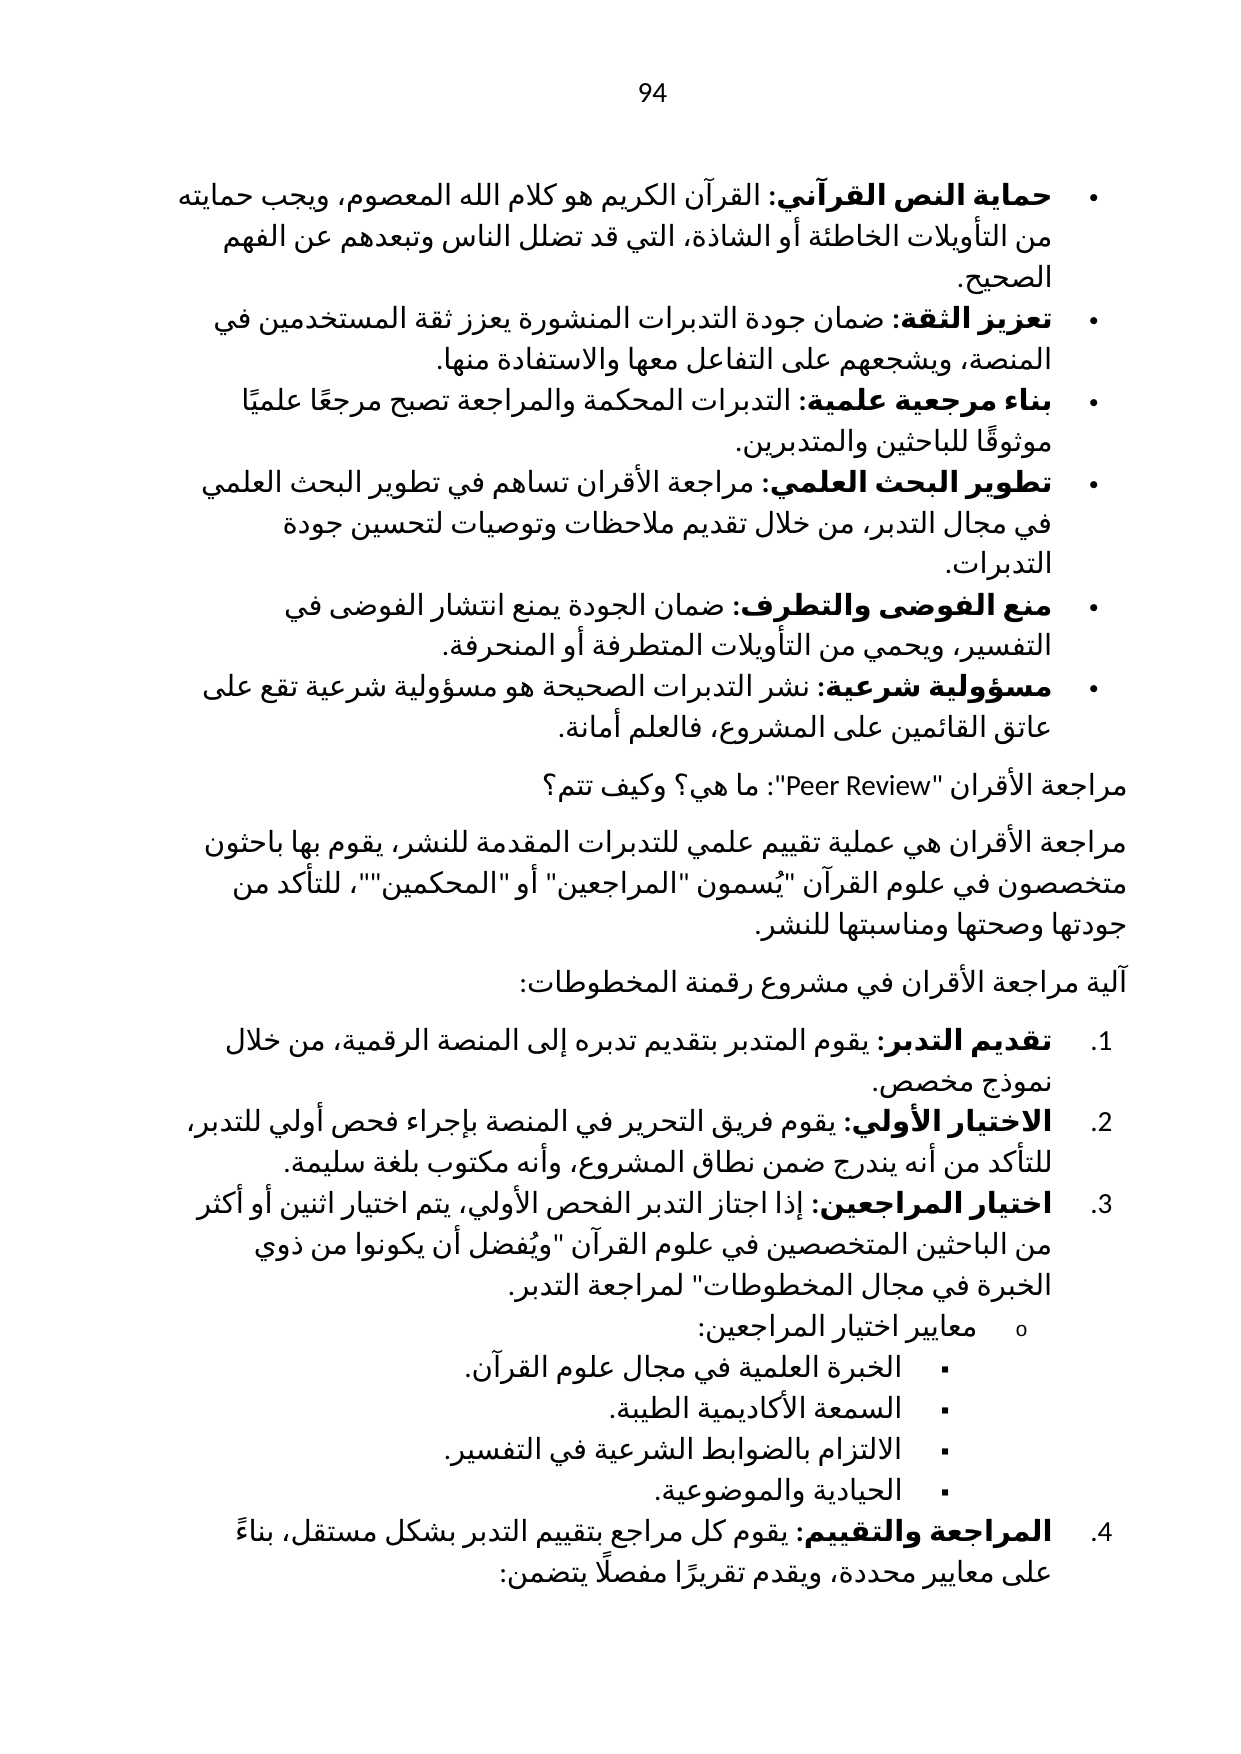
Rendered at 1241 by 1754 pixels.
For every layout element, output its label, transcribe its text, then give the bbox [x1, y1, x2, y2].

list تعزيز الثقة: ضمان جودة التدبرات المنشورة يعزز ثقة المستخدمين في المنصة، ويشجعهم على التفاعل معها والاستفادة منها. [177, 300, 1090, 377]
list منع الفوضى والتطرف: ضمان الجودة يمنع انتشار الفوضى في التفسير، ويحمي من التأويلات المتطرفة أو المنحرفة. [177, 587, 1090, 663]
text مراجعة الأقران "Peer Review": ما هي؟ وكيف تتم؟ [177, 767, 1128, 803]
list اختيار المراجعين: إذا اجتاز التدبر الفحص الأولي، يتم اختيار اثنين أو أكثر من الباحثين المتخصصين في علوم القرآن "ويُفضل أن يكونوا من ذوي الخبرة في مجال المخطوطات" لمراجعة التدبر. [177, 1185, 1090, 1303]
list المراجعة والتقييم: يقوم كل مراجع بتقييم التدبر بشكل مستقل، بناءً على معايير محددة، ويقدم تقريرًا مفصلًا يتضمن: [177, 1513, 1090, 1589]
text مراجعة الأقران هي عملية تقييم علمي للتدبرات المقدمة للنشر، يقوم بها باحثون متخصصون في علوم القرآن "يُسمون "المراجعين" أو "المحكمين""، للتأكد من جودتها وصحتها ومناسبتها للنشر. [177, 824, 1128, 942]
list تقديم التدبر: يقوم المتدبر بتقديم تدبره إلى المنصة الرقمية، من خلال نموذج مخصص. [177, 1022, 1090, 1098]
list معايير اختيار المراجعين: [177, 1308, 1015, 1344]
list الاختيار الأولي: يقوم فريق التحرير في المنصة بإجراء فحص أولي للتدبر، للتأكد من أنه يندرج ضمن نطاق المشروع، وأنه مكتوب بلغة سليمة. [177, 1103, 1090, 1180]
text آلية مراجعة الأقران في مشروع رقمنة المخطوطات: [177, 964, 1128, 1000]
list بناء مرجعية علمية: التدبرات المحكمة والمراجعة تصبح مرجعًا علميًا موثوقًا للباحثين والمتدبرين. [177, 382, 1090, 458]
list الالتزام بالضوابط الشرعية في التفسير. [177, 1431, 940, 1467]
list تطوير البحث العلمي: مراجعة الأقران تساهم في تطوير البحث العلمي في مجال التدبر، من خلال تقديم ملاحظات وتوصيات لتحسين جودة التدبرات. [177, 464, 1090, 581]
list حماية النص القرآني: القرآن الكريم هو كلام الله المعصوم، ويجب حمايته من التأويلات الخاطئة أو الشاذة، التي قد تضلل الناس وتبعدهم عن الفهم الصحيح. [177, 177, 1090, 295]
list السمعة الأكاديمية الطيبة. [177, 1390, 940, 1426]
list مسؤولية شرعية: نشر التدبرات الصحيحة هو مسؤولية شرعية تقع على عاتق القائمين على المشروع، فالعلم أمانة. [177, 668, 1090, 745]
list الحيادية والموضوعية. [177, 1472, 940, 1508]
list الخبرة العلمية في مجال علوم القرآن. [177, 1349, 940, 1385]
